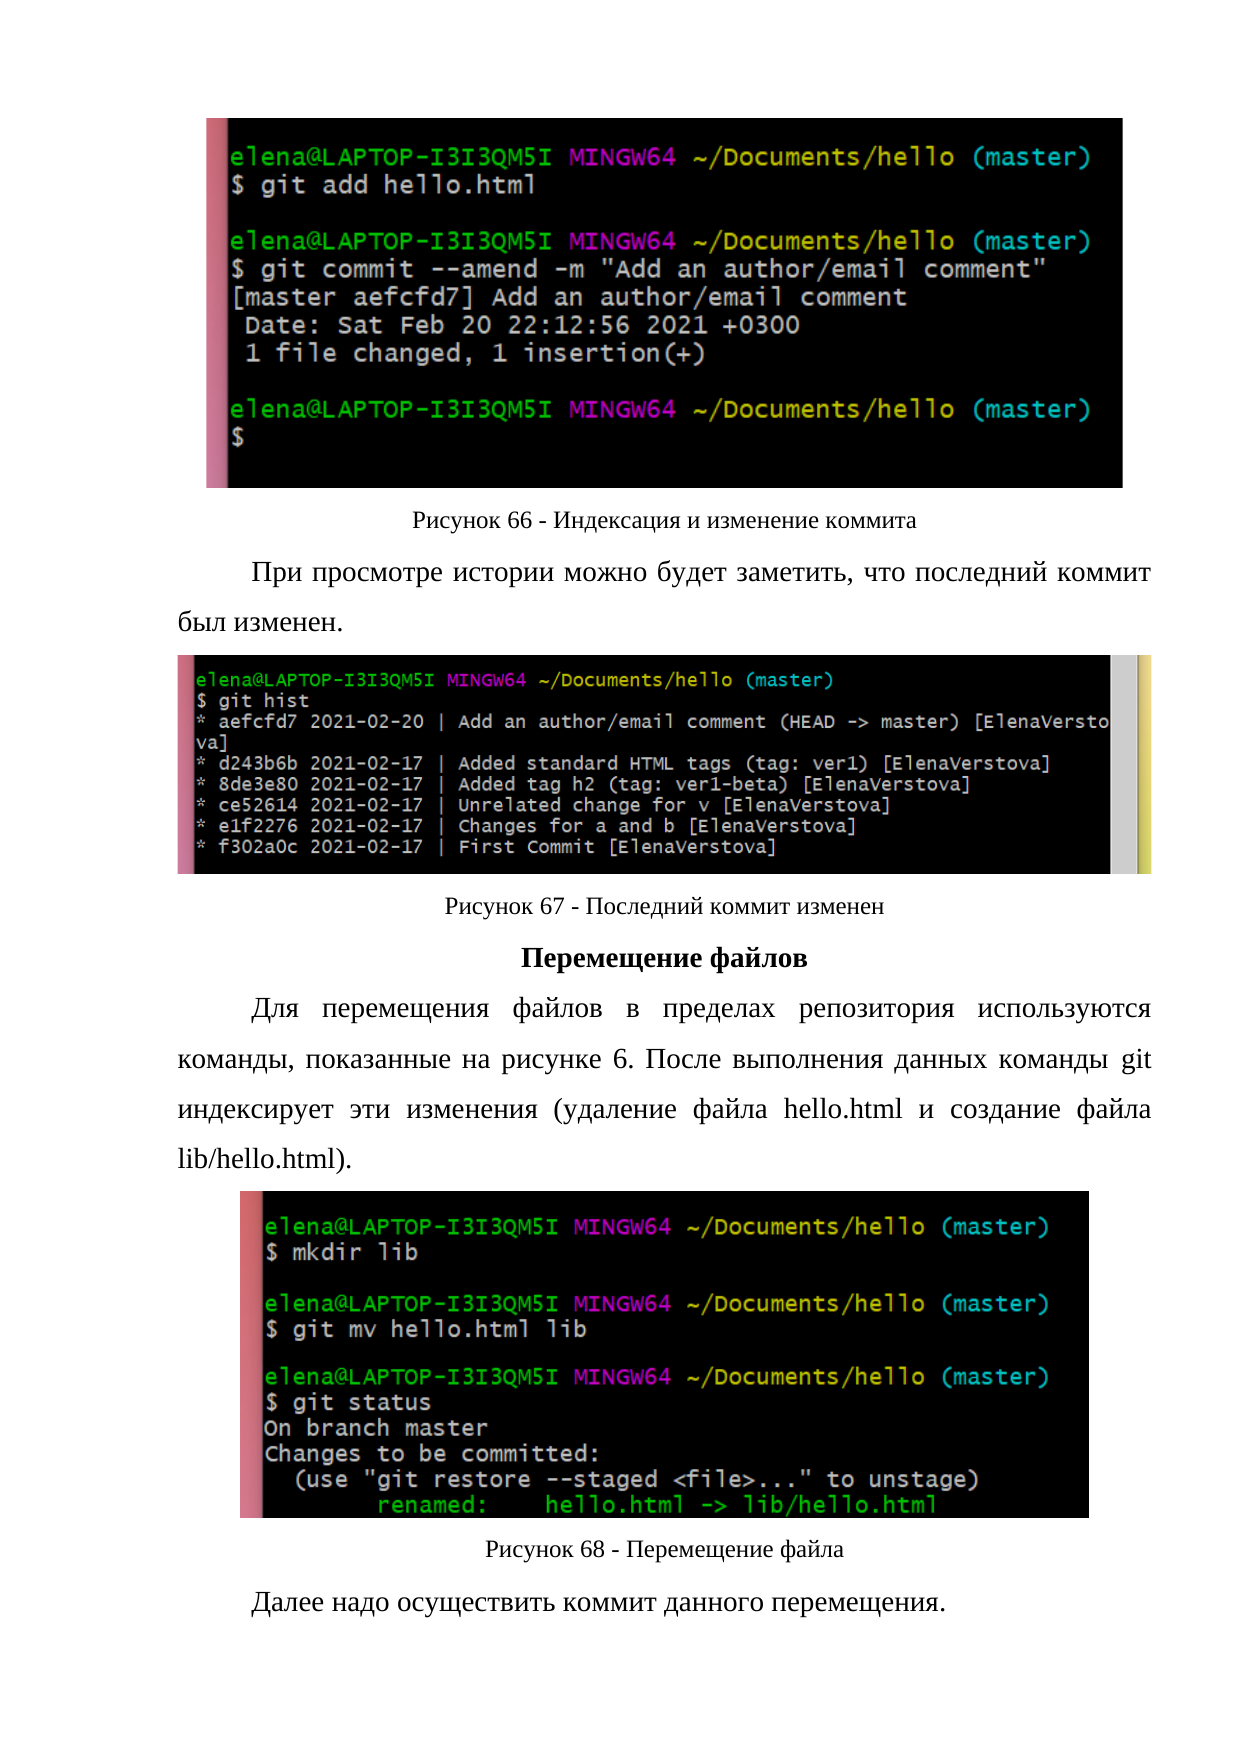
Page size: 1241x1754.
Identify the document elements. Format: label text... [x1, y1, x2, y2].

picture [206, 118, 1123, 488]
picture [240, 1191, 1089, 1518]
text Рисунок 68 - Перемещение файла [177, 1534, 1152, 1563]
text Далее надо осуществить коммит данного перемещения. [177, 1584, 1152, 1617]
picture [177, 655, 1152, 874]
text Рисунок 66 - Индексация и изменение коммита [177, 505, 1152, 533]
text Для перемещения файлов в пределах репозитория используются команды, показанные на рисунке 6. После выполнения данных команды git индексирует эти изменения (удаление файла hello.html и создание файла lib/hello.html). [177, 991, 1152, 1175]
text При просмотре истории можно будет заметить, что последний коммит был изменен. [177, 554, 1152, 638]
subtitle Перемещение файлов [177, 940, 1152, 974]
text Рисунок 67 - Последний коммит изменен [177, 891, 1152, 919]
